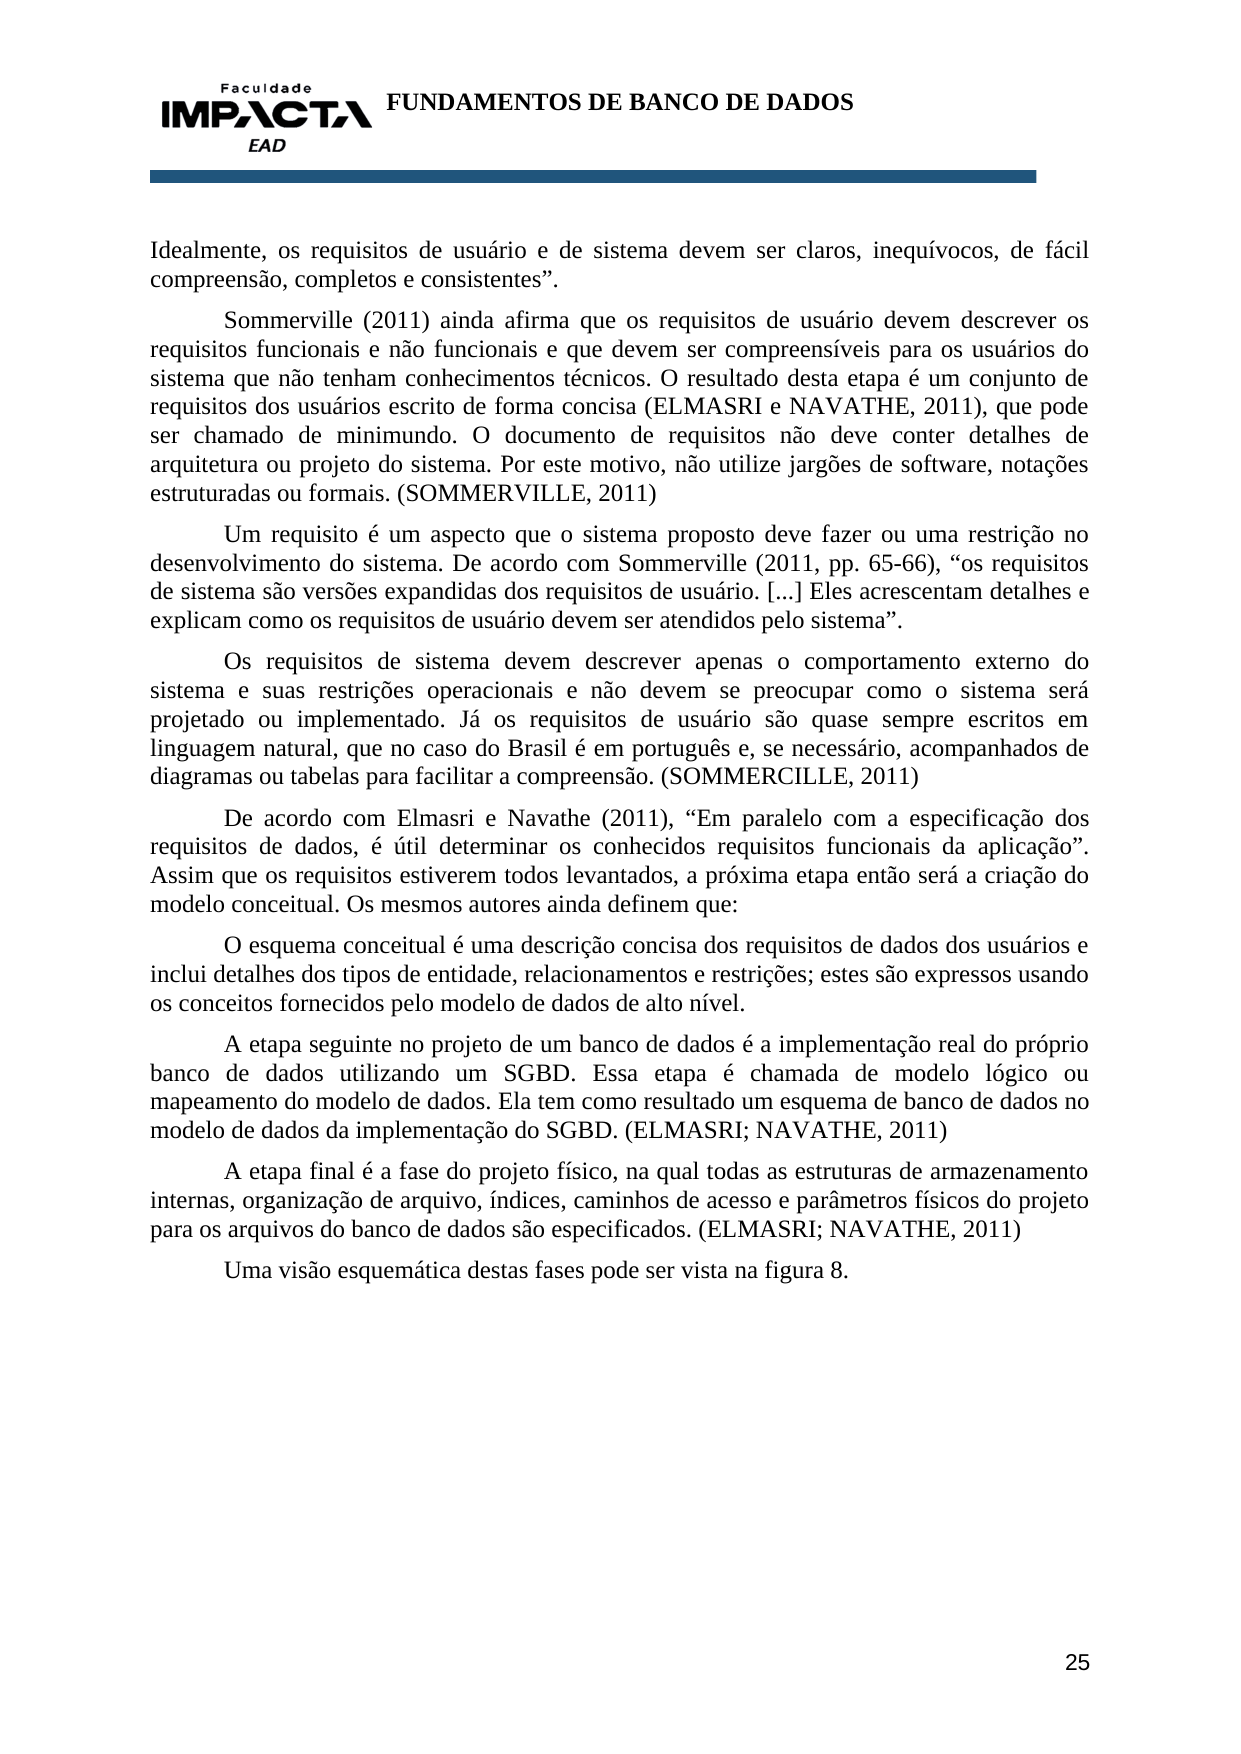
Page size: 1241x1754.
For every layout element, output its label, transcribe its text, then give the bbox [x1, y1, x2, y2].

picture [150, 170, 1037, 183]
text Os requisitos de sistema devem descrever apenas o comportamento externo do sistema e suas restrições operacionais e não devem se preocupar como o sistema será projetado ou implementado. Já os requisitos de usuário são quase sempre escritos em linguagem natural, que no caso do Brasil é em português e, se necessário, acompanhados de diagramas ou tabelas para facilitar a compreensão. (SOMMERCILLE, 2011) [150, 646, 1090, 790]
text De acordo com Elmasri e Navathe (2011), “Em paralelo com a especificação dos requisitos de dados, é útil determinar os conhecidos requisitos funcionais da aplicação”. Assim que os requisitos estiverem todos levantados, a próxima etapa então será a criação do modelo conceitual. Os mesmos autores ainda definem que: [150, 803, 1090, 918]
text A etapa final é a fase do projeto físico, na qual todas as estruturas de armazenamento internas, organização de arquivo, índices, caminhos de acesso e parâmetros físicos do projeto para os arquivos do banco de dados são especificados. (ELMASRI; NAVATHE, 2011) [150, 1156, 1090, 1243]
text A etapa seguinte no projeto de um banco de dados é a implementação real do próprio banco de dados utilizando um SGBD. Essa etapa é chamada de modelo lógico ou mapeamento do modelo de dados. Ela tem como resultado um esquema de banco de dados no modelo de dados da implementação do SGBD. (ELMASRI; NAVATHE, 2011) [150, 1029, 1090, 1144]
picture [150, 75, 379, 161]
text Sommerville (2011) ainda afirma que os requisitos de usuário devem descrever os requisitos funcionais e não funcionais e que devem ser compreensíveis para os usuários do sistema que não tenham conhecimentos técnicos. O resultado desta etapa é um conjunto de requisitos dos usuários escrito de forma concisa (ELMASRI e NAVATHE, 2011), que pode ser chamado de minimundo. O documento de requisitos não deve conter detalhes de arquitetura ou projeto do sistema. Por este motivo, não utilize jargões de software, notações estruturadas ou formais. (SOMMERVILLE, 2011) [150, 305, 1090, 506]
text O esquema conceitual é uma descrição concisa dos requisitos de dados dos usuários e inclui detalhes dos tipos de entidade, relacionamentos e restrições; estes são expressos usando os conceitos fornecidos pelo modelo de dados de alto nível. [150, 930, 1090, 1016]
text Um requisito é um aspecto que o sistema proposto deve fazer ou uma restrição no desenvolvimento do sistema. De acordo com Sommerville (2011, pp. 65-66), “os requisitos de sistema são versões expandidas dos requisitos de usuário. [...] Eles acrescentam detalhes e explicam como os requisitos de usuário devem ser atendidos pelo sistema”. [150, 519, 1090, 634]
text Uma visão esquemática destas fases pode ser vista na figura 8. [150, 1255, 1090, 1284]
